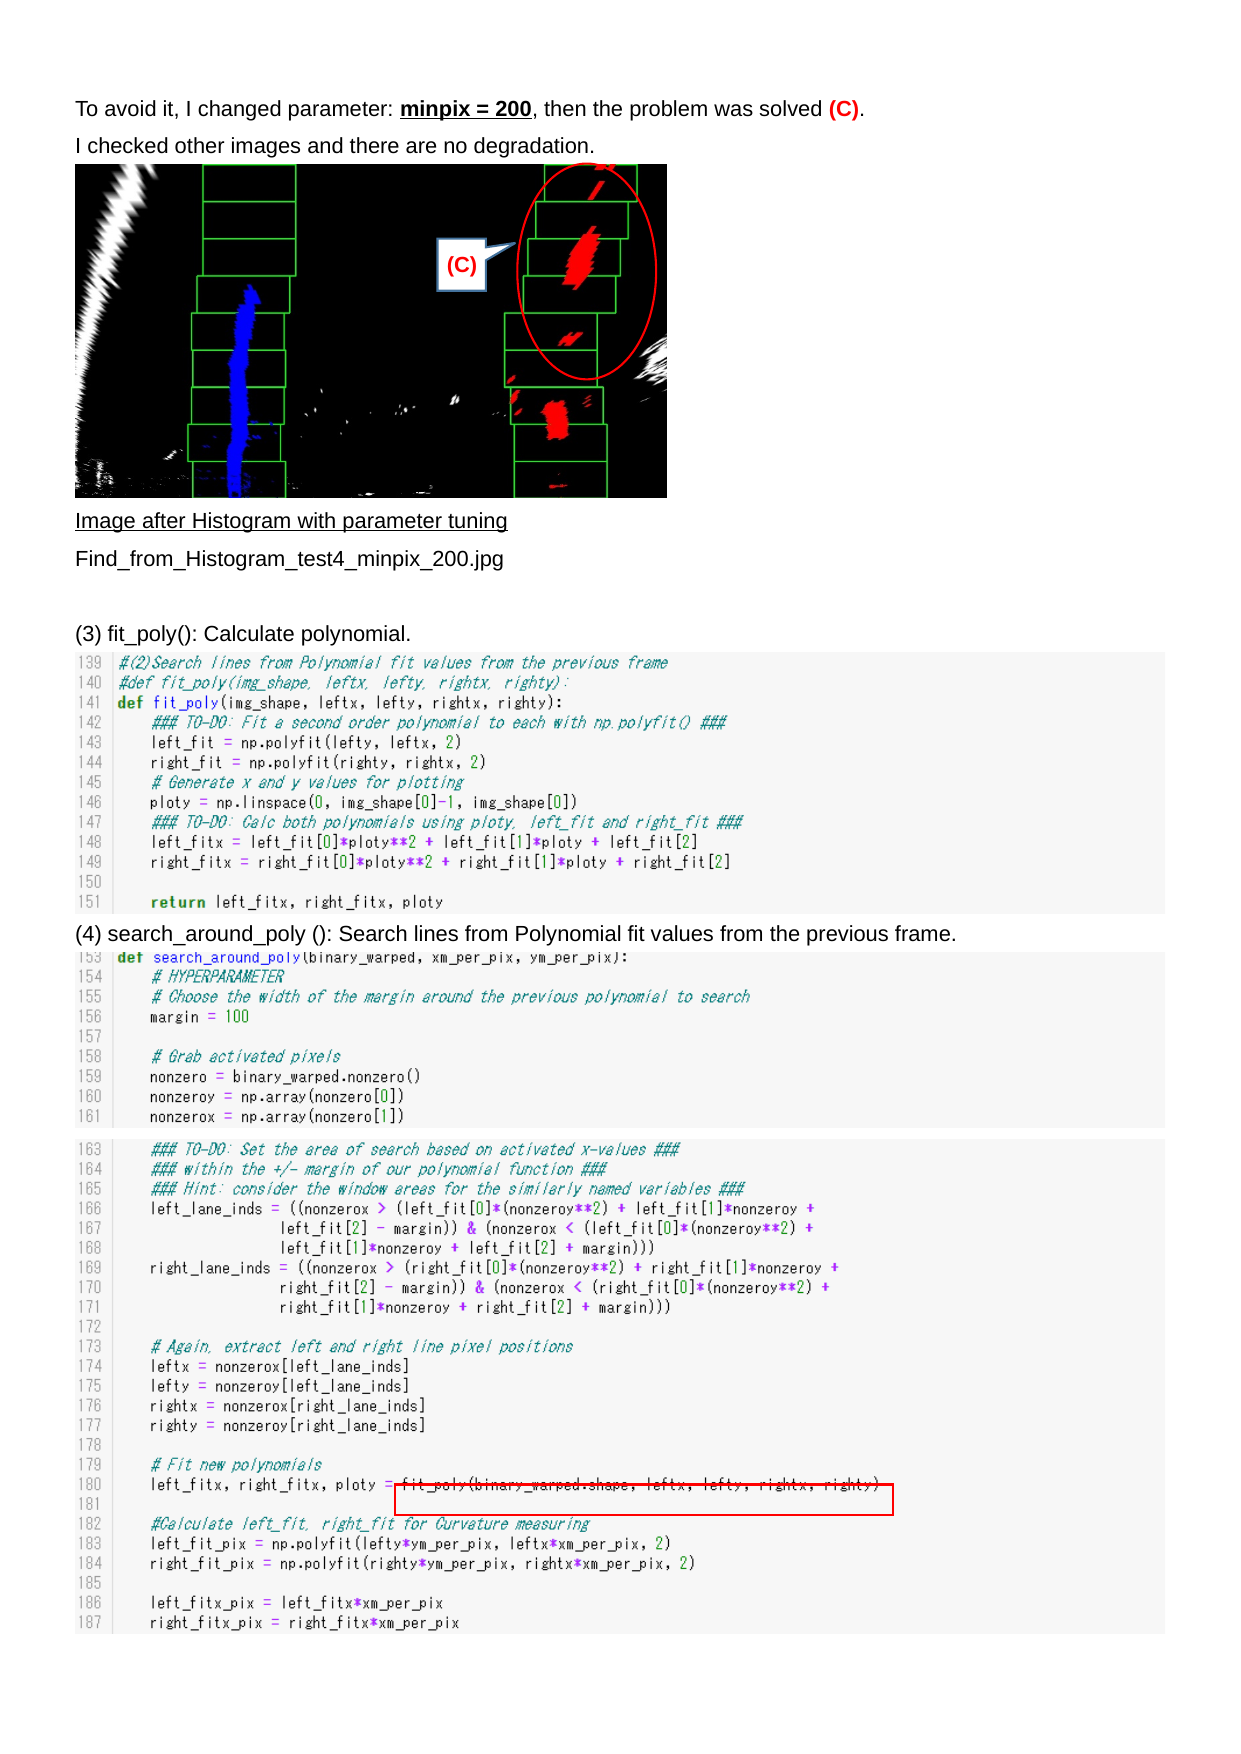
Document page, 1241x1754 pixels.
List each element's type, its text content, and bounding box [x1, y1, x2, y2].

picture [75, 952, 1166, 1128]
text To avoid it, I changed parameter: minpix = 200, then the problem was solved (C). [75, 89, 1165, 127]
text (4) search_around_poly (): Search lines from Polynomial fit values from the previous frame. [75, 914, 1165, 952]
text I checked other images and there are no degradation. [75, 127, 1165, 164]
picture [519, 165, 655, 378]
text Find_from_Histogram_test4_minpix_200.jpg [75, 539, 1165, 577]
text (3) fit_poly(): Calculate polynomial. [75, 614, 1165, 652]
text Image after Histogram with parameter tuning [75, 502, 1165, 539]
picture [75, 652, 1166, 914]
picture [75, 1139, 1166, 1634]
picture [75, 164, 667, 498]
